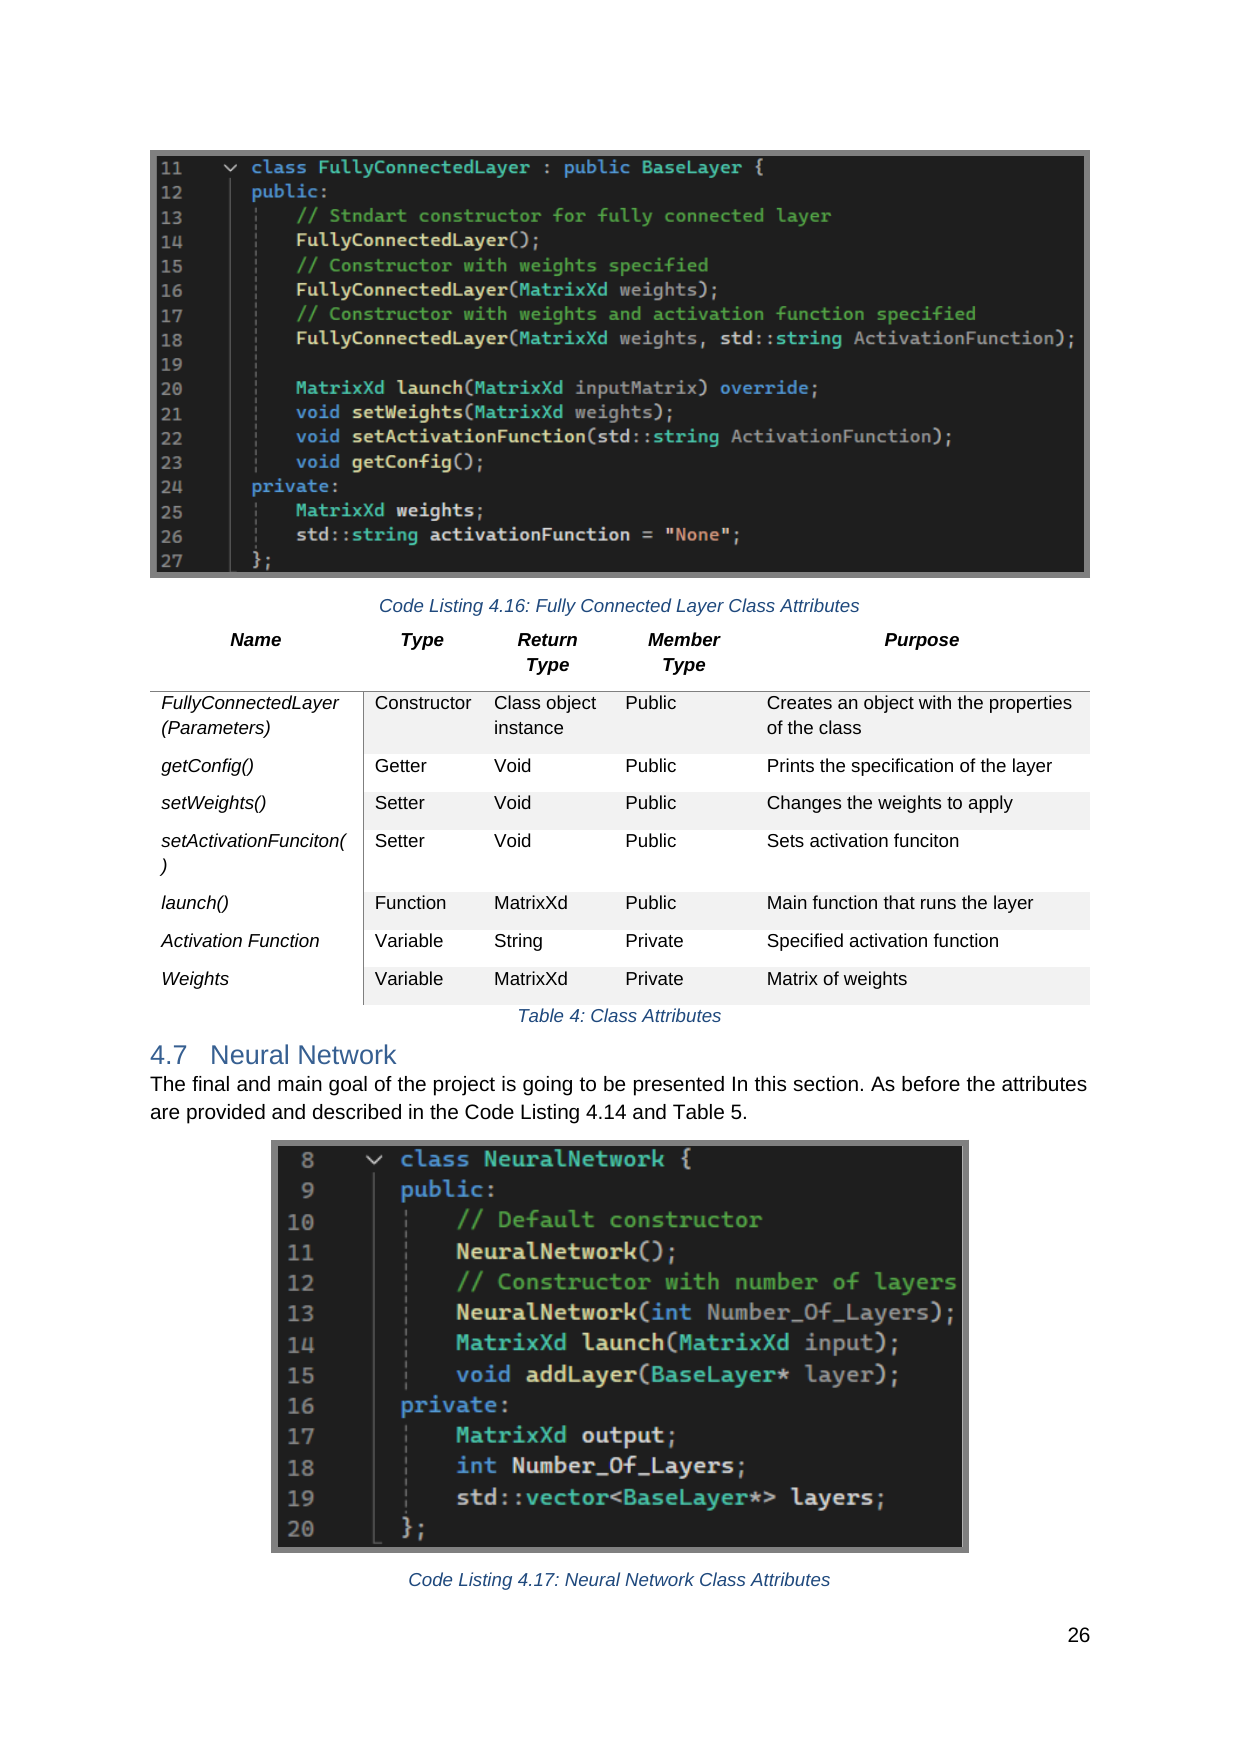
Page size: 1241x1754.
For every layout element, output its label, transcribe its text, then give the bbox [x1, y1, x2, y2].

table_cell Getter [364, 755, 483, 792]
subtitle Neural Network [150, 1039, 1090, 1070]
table_cell getConfig() [150, 755, 363, 792]
table_cell Variable [364, 967, 483, 1005]
picture [156, 156, 1084, 572]
table_cell Main function that runs the layer [755, 892, 1090, 930]
table_cell Private [614, 930, 755, 967]
picture [278, 1146, 963, 1547]
table_cell Activation Function [150, 930, 363, 967]
table_cell Class object instance [483, 692, 614, 754]
table_cell Public [614, 755, 755, 792]
table_cell FullyConnectedLayer (Parameters) [150, 692, 363, 754]
table_cell Setter [364, 830, 483, 892]
table_cell Changes the weights to apply [755, 792, 1090, 830]
table_header Type [363, 629, 483, 691]
table_cell Private [614, 967, 755, 1005]
table_cell Sets activation funciton [755, 830, 1090, 892]
table_cell Prints the specification of the layer [755, 755, 1090, 792]
table_cell Weights [150, 967, 363, 1005]
table_cell Specified activation function [755, 930, 1090, 967]
table_header Member Type [614, 629, 755, 691]
table_cell Variable [364, 930, 483, 967]
table_cell Constructor [364, 692, 483, 754]
table_cell Setter [364, 792, 483, 830]
table_cell MatrixXd [483, 967, 614, 1005]
table_header Purpose [755, 629, 1090, 691]
table_cell MatrixXd [483, 892, 614, 930]
table_cell setWeights() [150, 792, 363, 830]
table_header Name [150, 629, 363, 691]
table_cell Public [614, 892, 755, 930]
table_cell Public [614, 792, 755, 830]
table_cell Void [483, 792, 614, 830]
table_cell Public [614, 692, 755, 754]
table_cell launch() [150, 892, 363, 930]
table_cell Void [483, 755, 614, 792]
table_cell String [483, 930, 614, 967]
table_cell Void [483, 830, 614, 892]
table_cell Function [364, 892, 483, 930]
table_cell Public [614, 830, 755, 892]
table_cell Matrix of weights [755, 967, 1090, 1005]
table_header Return Type [483, 629, 614, 691]
text The final and main goal of the project is going to be presented In this section. As before the attributes are provided and described in the Code Listing 4.14 and Table 5. [150, 1072, 1090, 1123]
table_cell setActivationFunciton() [150, 830, 363, 892]
table_cell Creates an object with the properties of the class [755, 692, 1090, 754]
